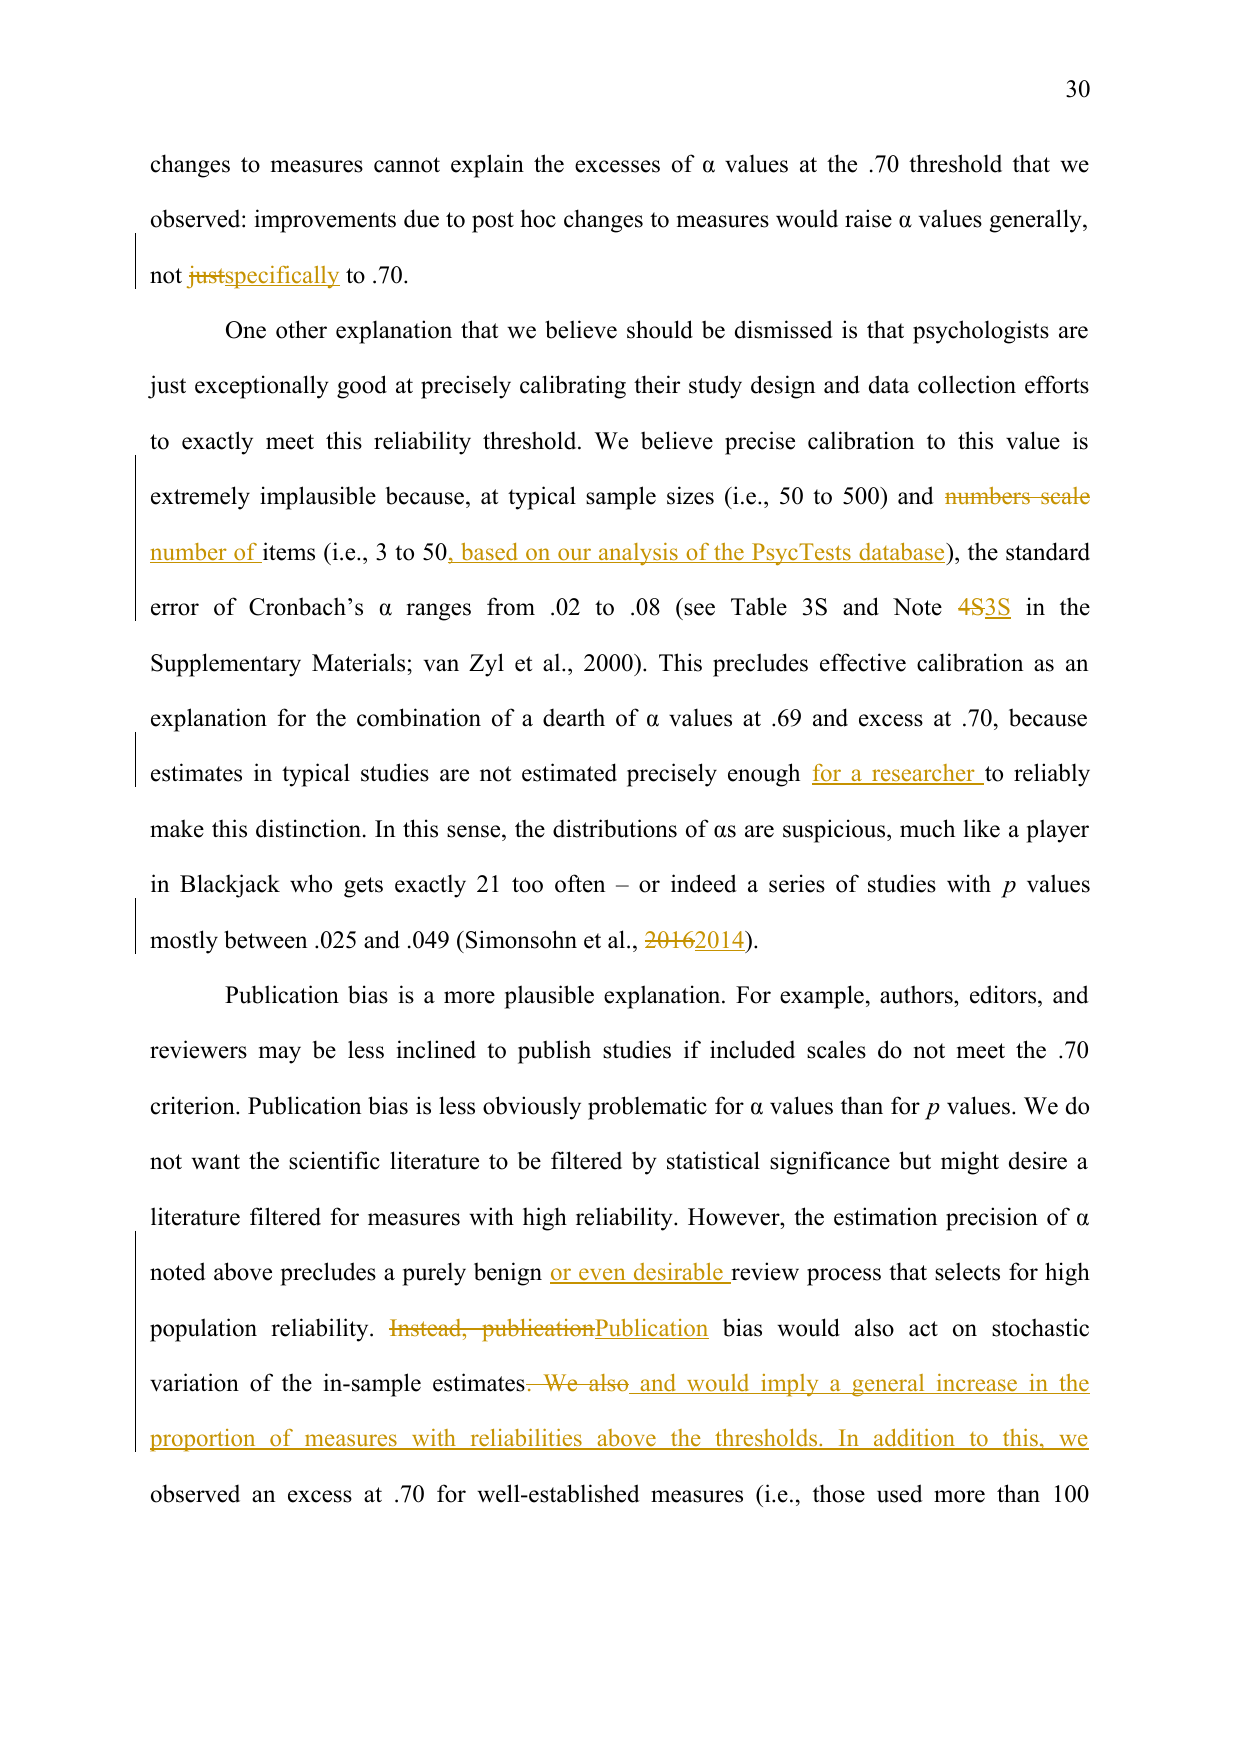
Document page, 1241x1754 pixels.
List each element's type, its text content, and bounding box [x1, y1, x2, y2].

text One other explanation that we believe should be dismissed is that psychologists are just exceptionally good at precisely calibrating their study design and data collection efforts to exactly meet this reliability threshold. We believe precise calibration to this value is extremely implausible because, at typical sample sizes (i.e., 50 to 500) and items (i.e., 3 to 50), the standard error of Cronbach’s α ranges from .02 to .08 (see Table 3S and Note in the Supplementary Materials; van Zyl et al., 2000). This precludes effective calibration as an explanation for the combination of a dearth of α values at .69 and excess at .70, because estimates in typical studies are not estimated precisely enough to reliably make this distinction. In this sense, the distributions of αs are suspicious, much like a player in Blackjack who gets exactly 21 too often – or indeed a series of studies with p values mostly between .025 and .049 (Simonsohn et al., ). [150, 316, 1090, 953]
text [150, 981, 1090, 1508]
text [150, 150, 1090, 288]
